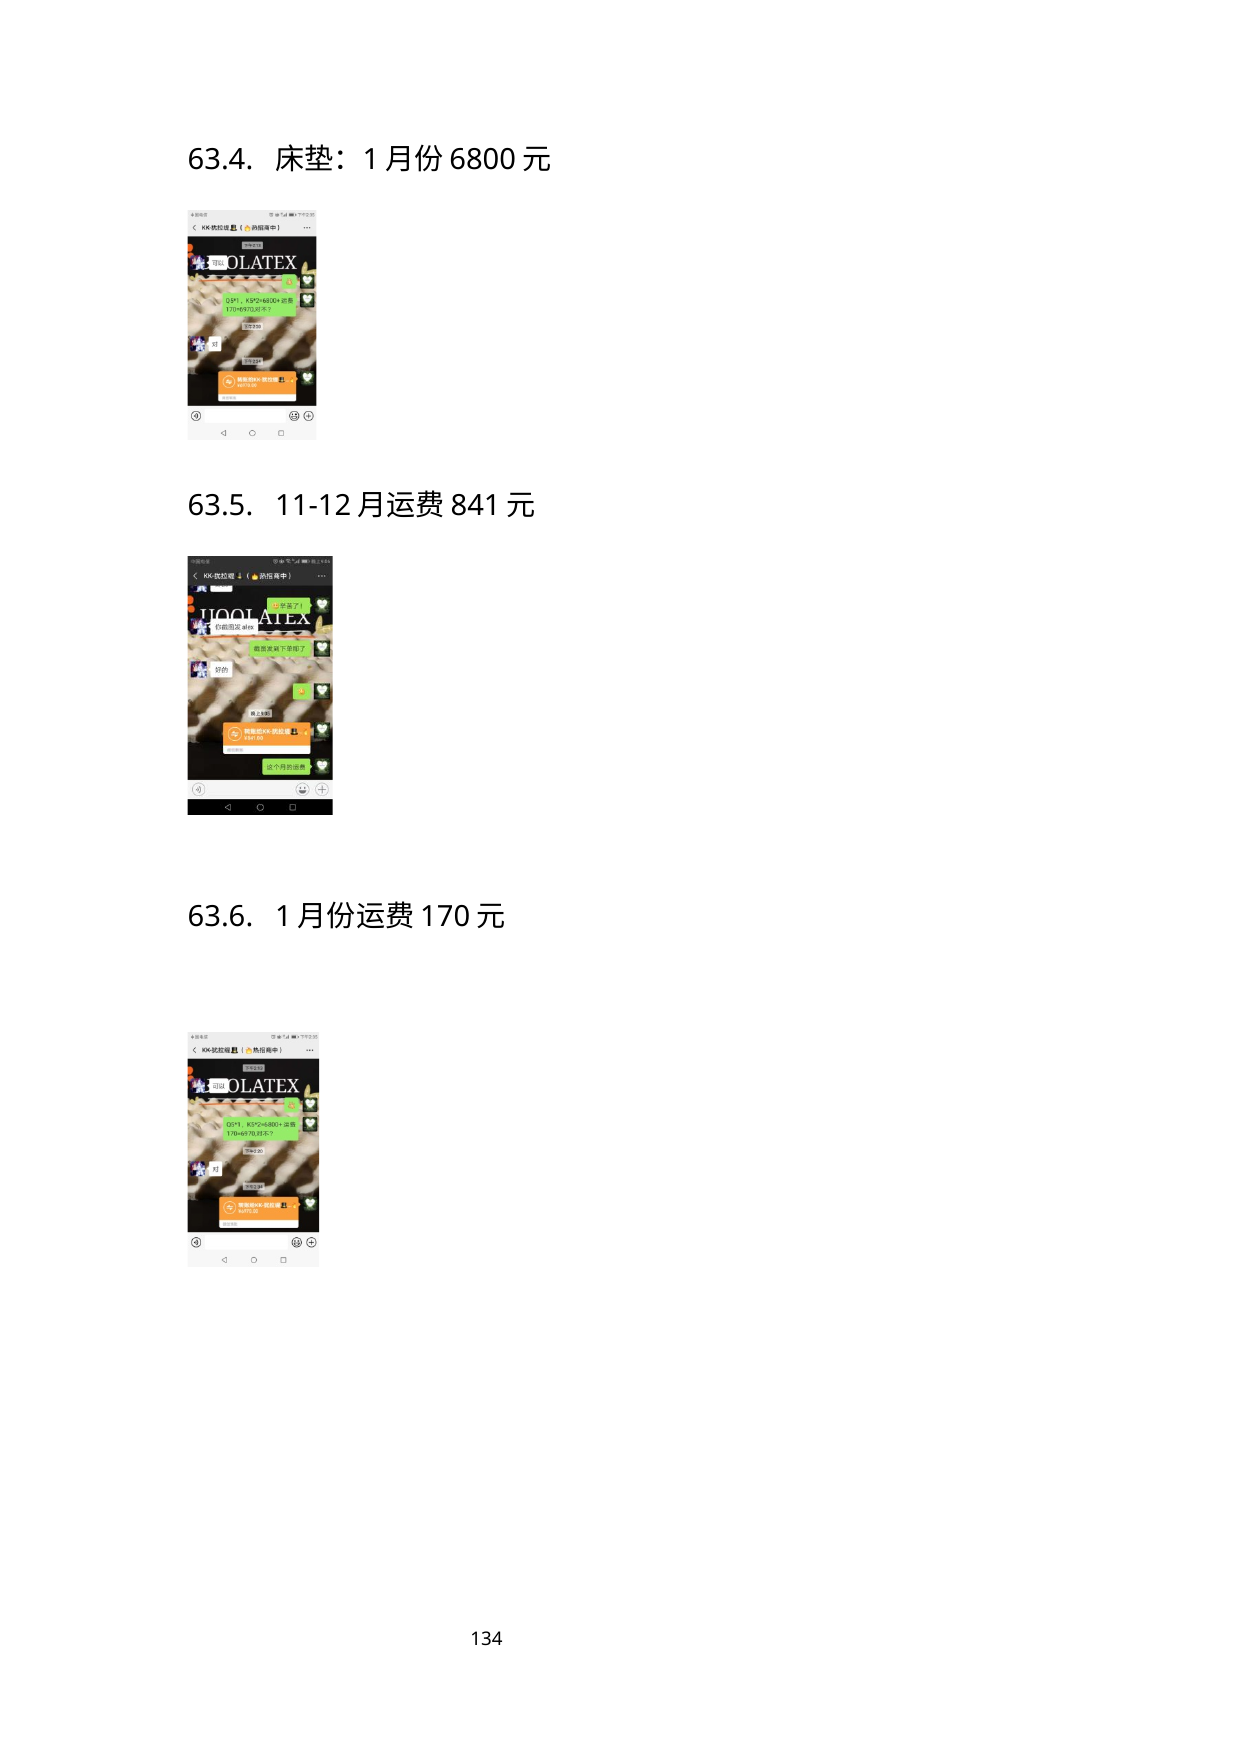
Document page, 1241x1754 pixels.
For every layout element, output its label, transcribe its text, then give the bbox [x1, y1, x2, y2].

picture [187, 210, 317, 440]
picture [187, 556, 333, 815]
subtitle 床垫：1月份6800元 [187, 124, 1053, 189]
picture [187, 1032, 320, 1267]
subtitle 1月份运费170元 [187, 881, 1053, 946]
subtitle 11-12月运费841元 [187, 470, 1053, 535]
